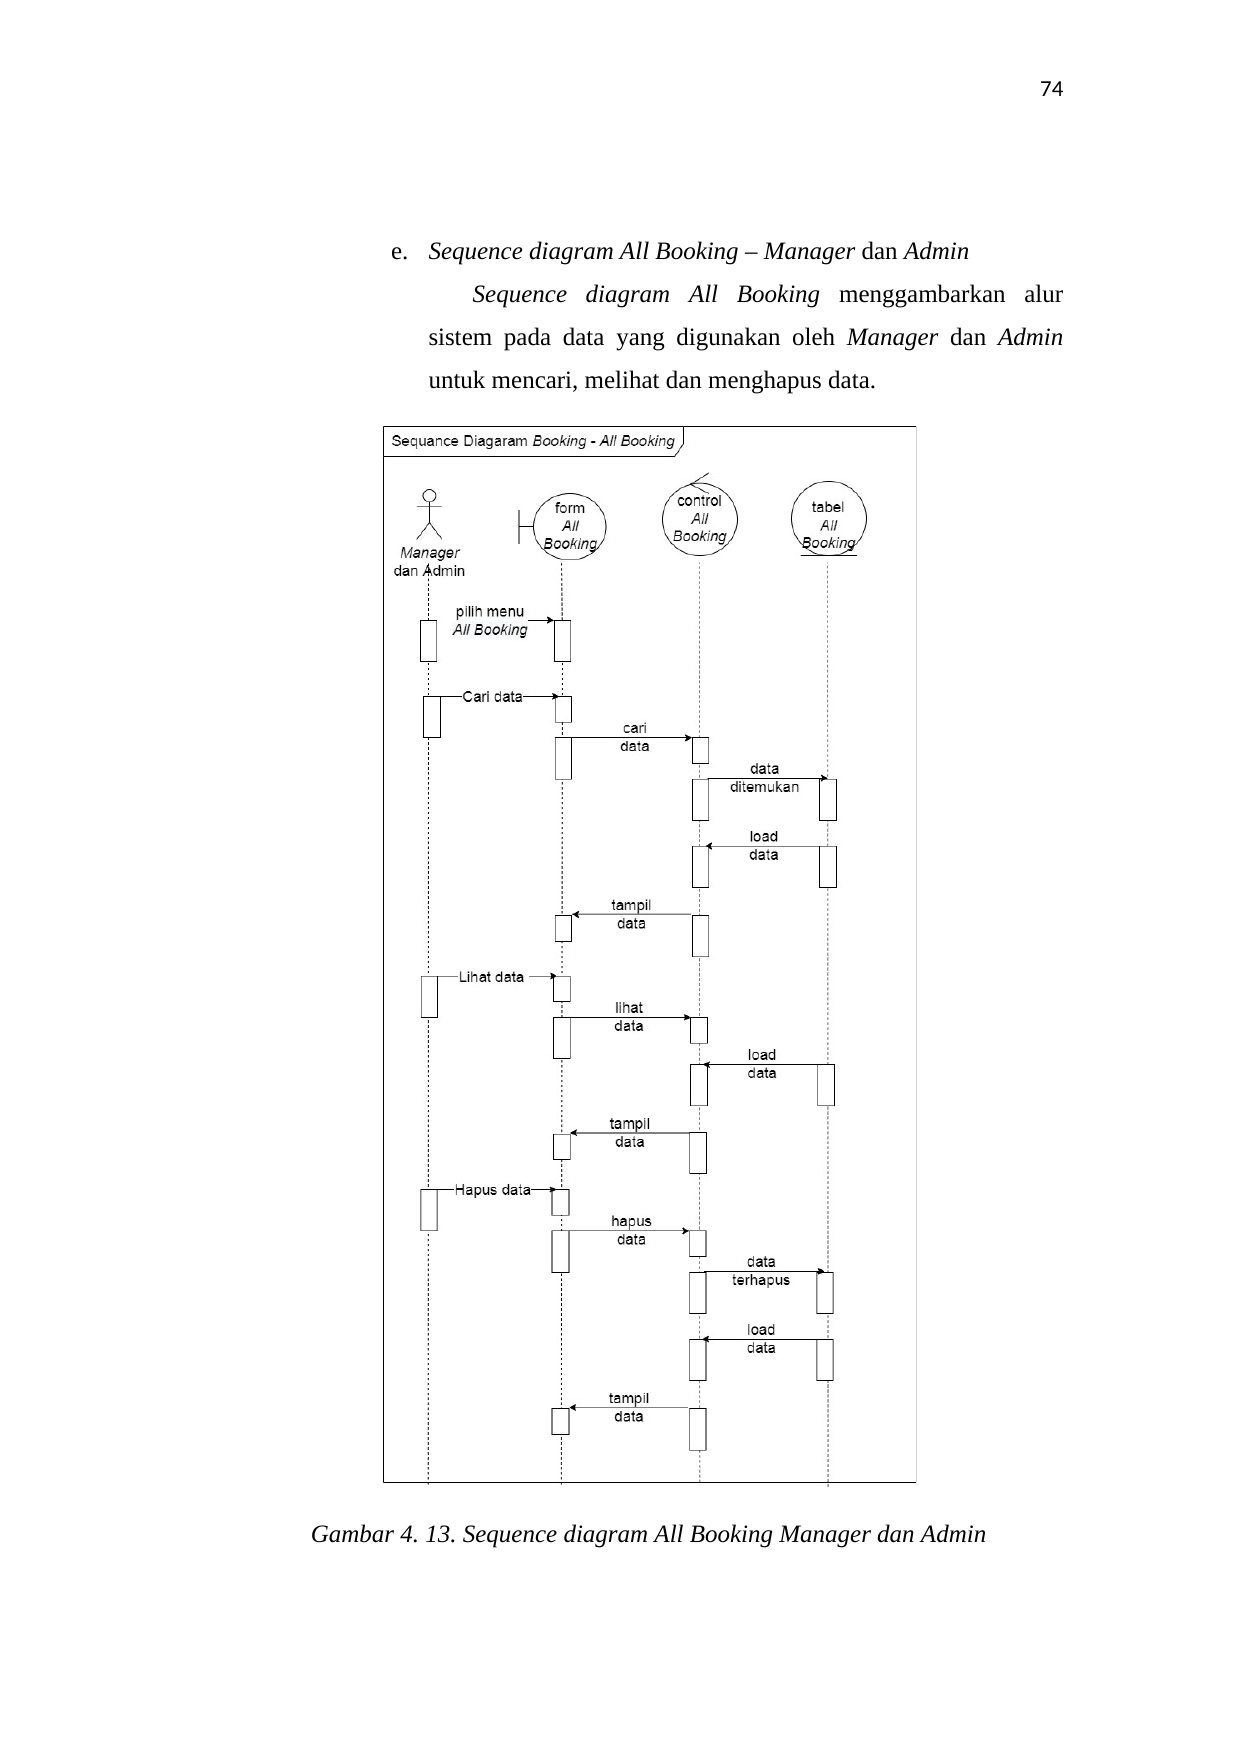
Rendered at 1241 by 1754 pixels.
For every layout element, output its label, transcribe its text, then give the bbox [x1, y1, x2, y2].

text Gambar 4. 13. Sequence diagram All Booking Manager dan Admin [236, 1519, 1063, 1548]
list Sequence diagram All Booking – Manager dan Admin [391, 236, 1063, 265]
text Sequence diagram All Booking menggambarkan alur sistem pada data yang digunakan oleh Manager dan Admin untuk mencari, melihat dan menghapus data. [428, 279, 1063, 394]
picture [382, 425, 917, 1489]
